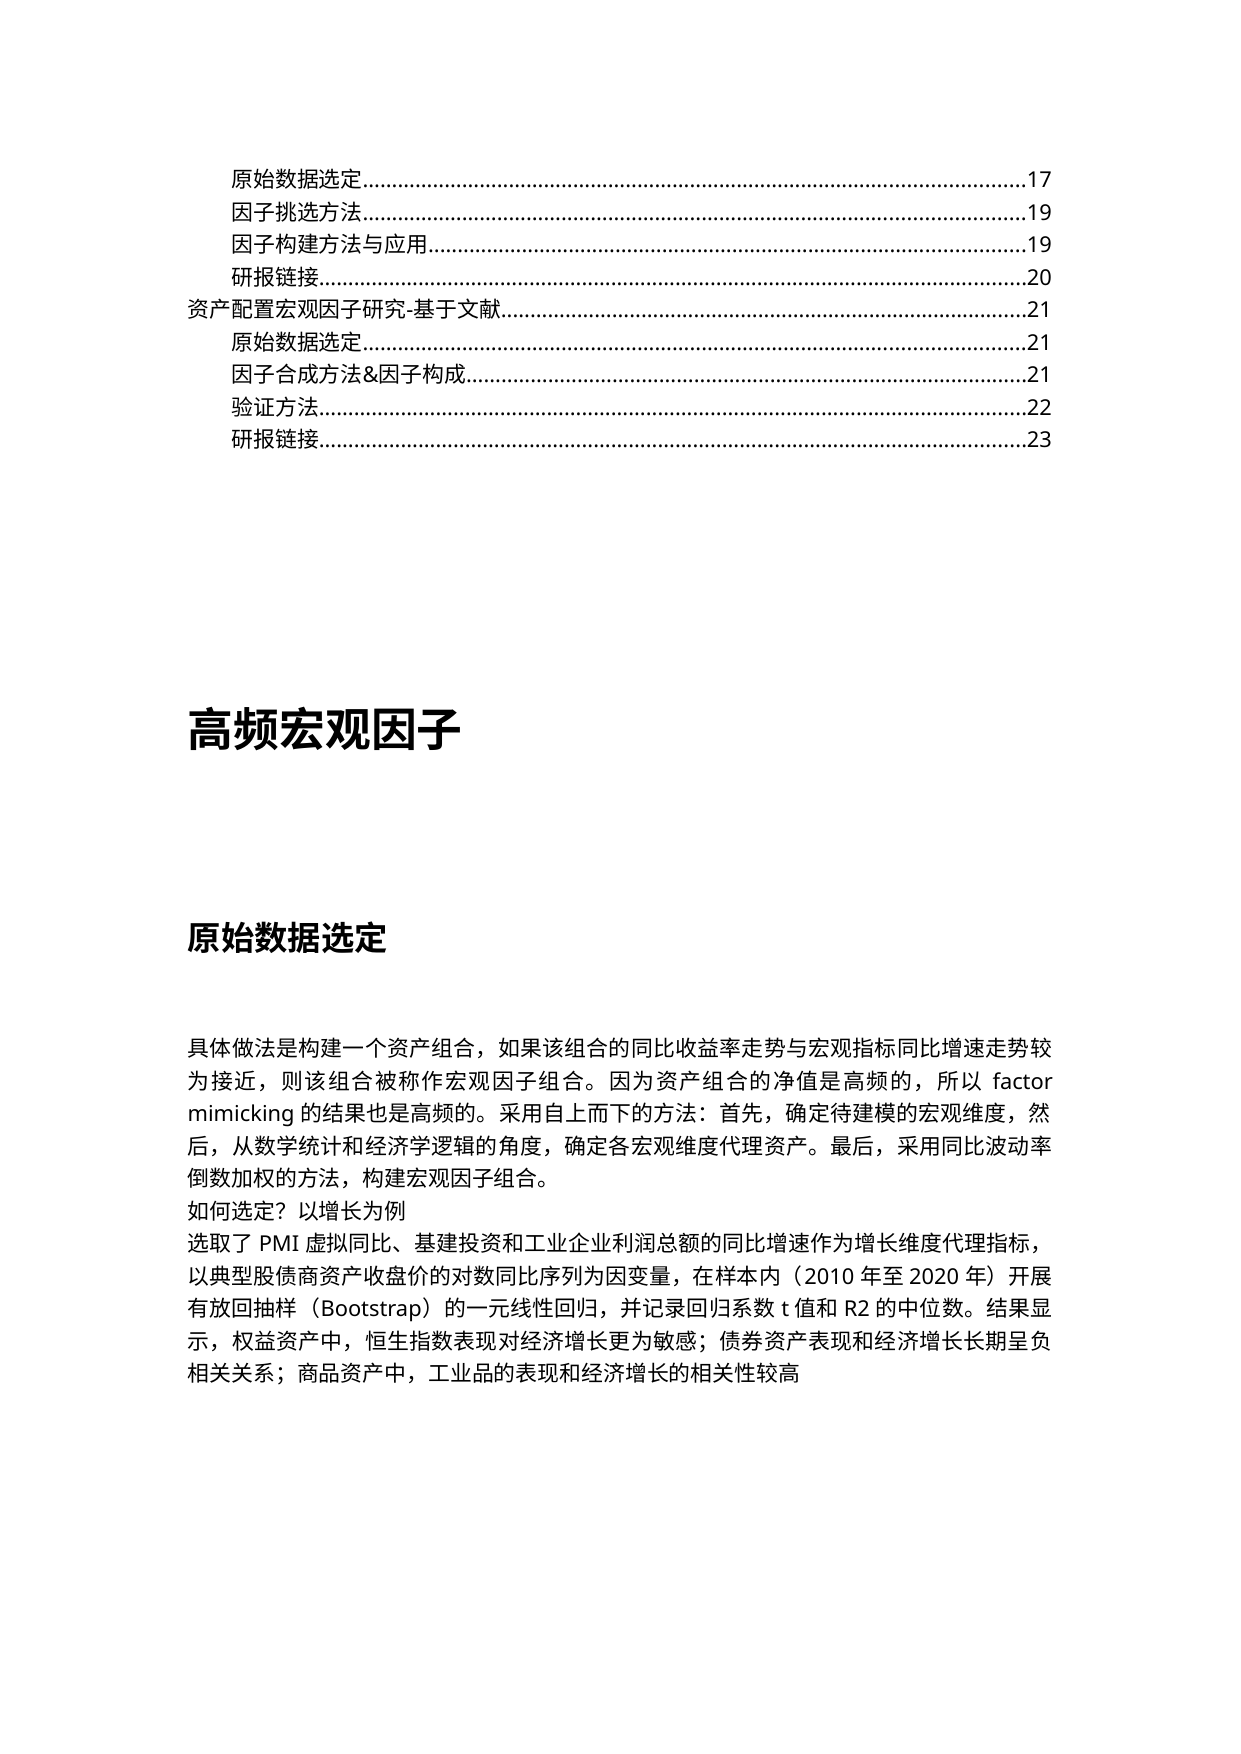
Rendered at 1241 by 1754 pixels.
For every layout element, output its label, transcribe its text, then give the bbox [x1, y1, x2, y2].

text 具体做法是构建一个资产组合，如果该组合的同比收益率走势与宏观指标同比增速走势较为接近，则该组合被称作宏观因子组合。因为资产组合的净值是高频的，所以 factor mimicking 的结果也是高频的。采用自上而下的方法：首先，确定待建模的宏观维度，然后，从数学统计和经济学逻辑的角度，确定各宏观维度代理资产。最后，采用同比波动率倒数加权的方法，构建宏观因子组合。 [187, 1031, 1053, 1193]
subtitle 原始数据选定 [187, 904, 1053, 969]
text 因子构建方法与应用 19 [231, 227, 1053, 259]
text 如何选定？以增长为例 [187, 1193, 1053, 1226]
text 研报链接 20 [231, 259, 1053, 292]
text 研报链接 23 [231, 422, 1053, 454]
text 原始数据选定 21 [231, 324, 1053, 357]
text 选取了 PMI 虚拟同比、基建投资和工业企业利润总额的同比增速作为增长维度代理指标，以典型股债商资产收盘价的对数同比序列为因变量，在样本内（2010 年至 2020 年）开展有放回抽样（Bootstrap）的一元线性回归，并记录回归系数 t 值和 R2 的中位数。结果显示，权益资产中，恒生指数表现对经济增长更为敏感；债券资产表现和经济增长长期呈负相关关系；商品资产中，工业品的表现和经济增长的相关性较高 [187, 1226, 1053, 1388]
subtitle 高频宏观因子 [187, 678, 1053, 776]
text 验证方法 22 [231, 389, 1053, 422]
text 原始数据选定 17 [231, 162, 1053, 194]
text 因子挑选方法 19 [231, 194, 1053, 227]
text 因子合成方法&因子构成 21 [231, 357, 1053, 389]
text 资产配置宏观因子研究-基于文献 21 [187, 292, 1053, 324]
